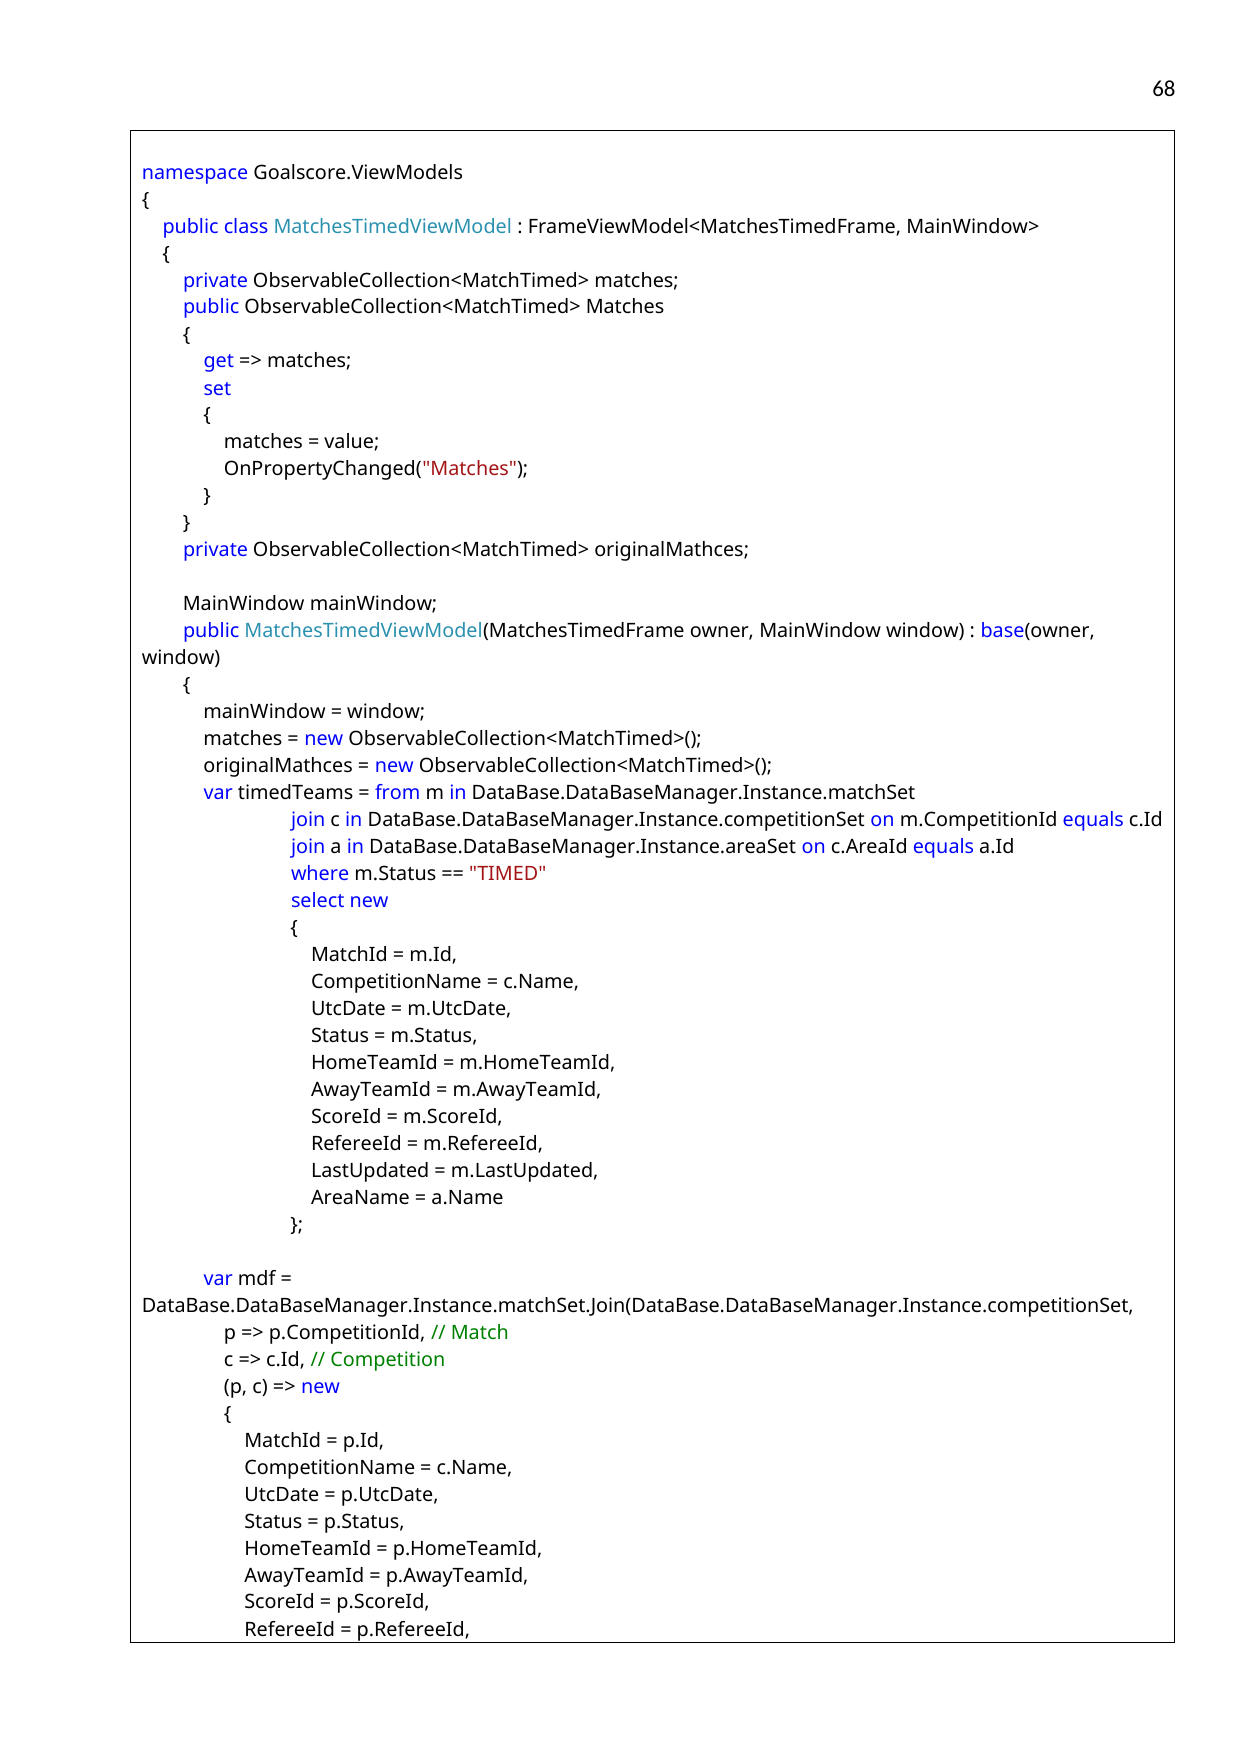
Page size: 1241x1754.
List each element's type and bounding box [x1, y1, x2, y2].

table_header [131, 131, 1174, 1642]
